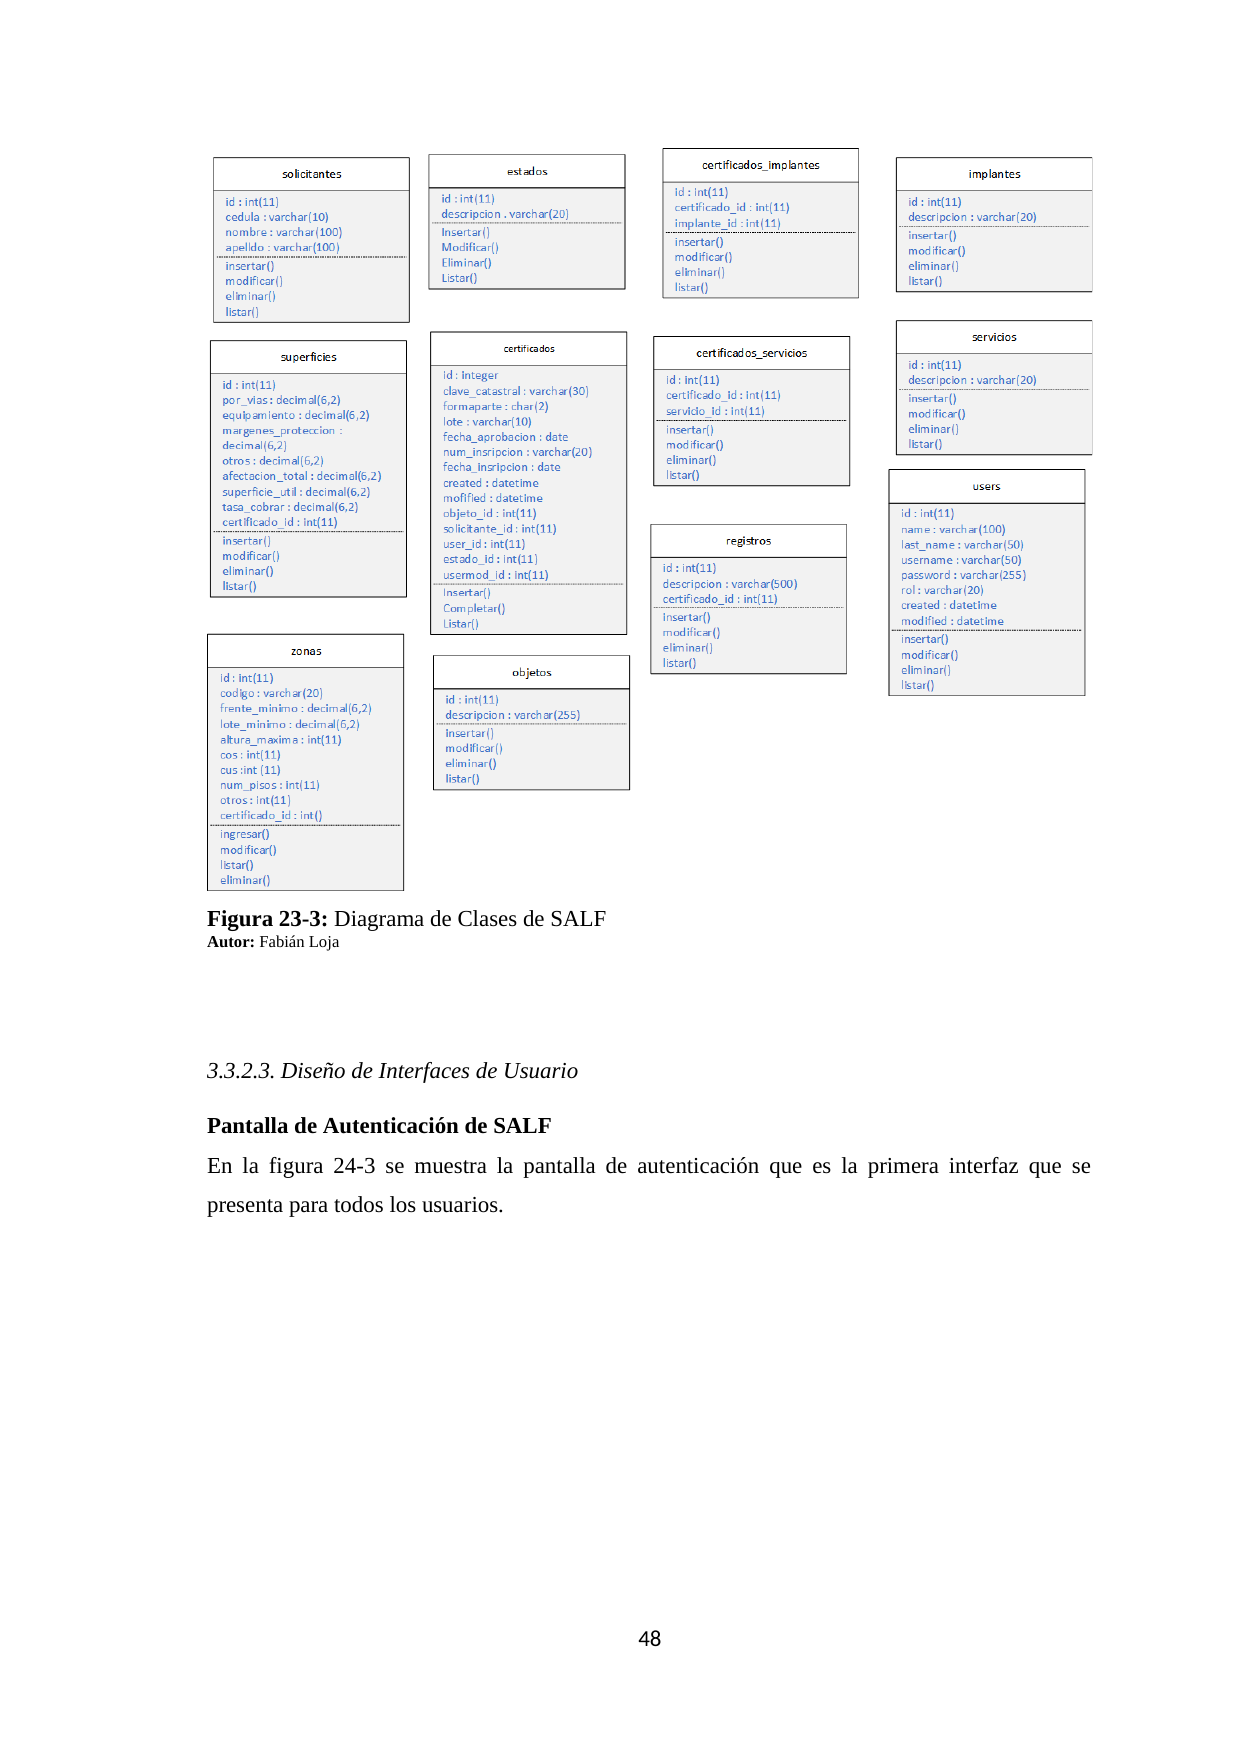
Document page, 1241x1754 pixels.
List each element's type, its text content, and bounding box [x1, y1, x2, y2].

list Figura 23-3: Diagrama de Clases de SALF [207, 906, 1092, 932]
text En la figura 24-3 se muestra la pantalla de autenticación que es la primera interfaz que se presenta para todos los usuarios. [207, 1152, 1092, 1218]
text Diseño de Interfaces de Usuario [207, 1057, 1092, 1083]
picture [206, 147, 1093, 894]
text Pantalla de Autenticación de SALF [207, 1112, 1092, 1139]
text Autor: Fabián Loja [207, 932, 1092, 951]
